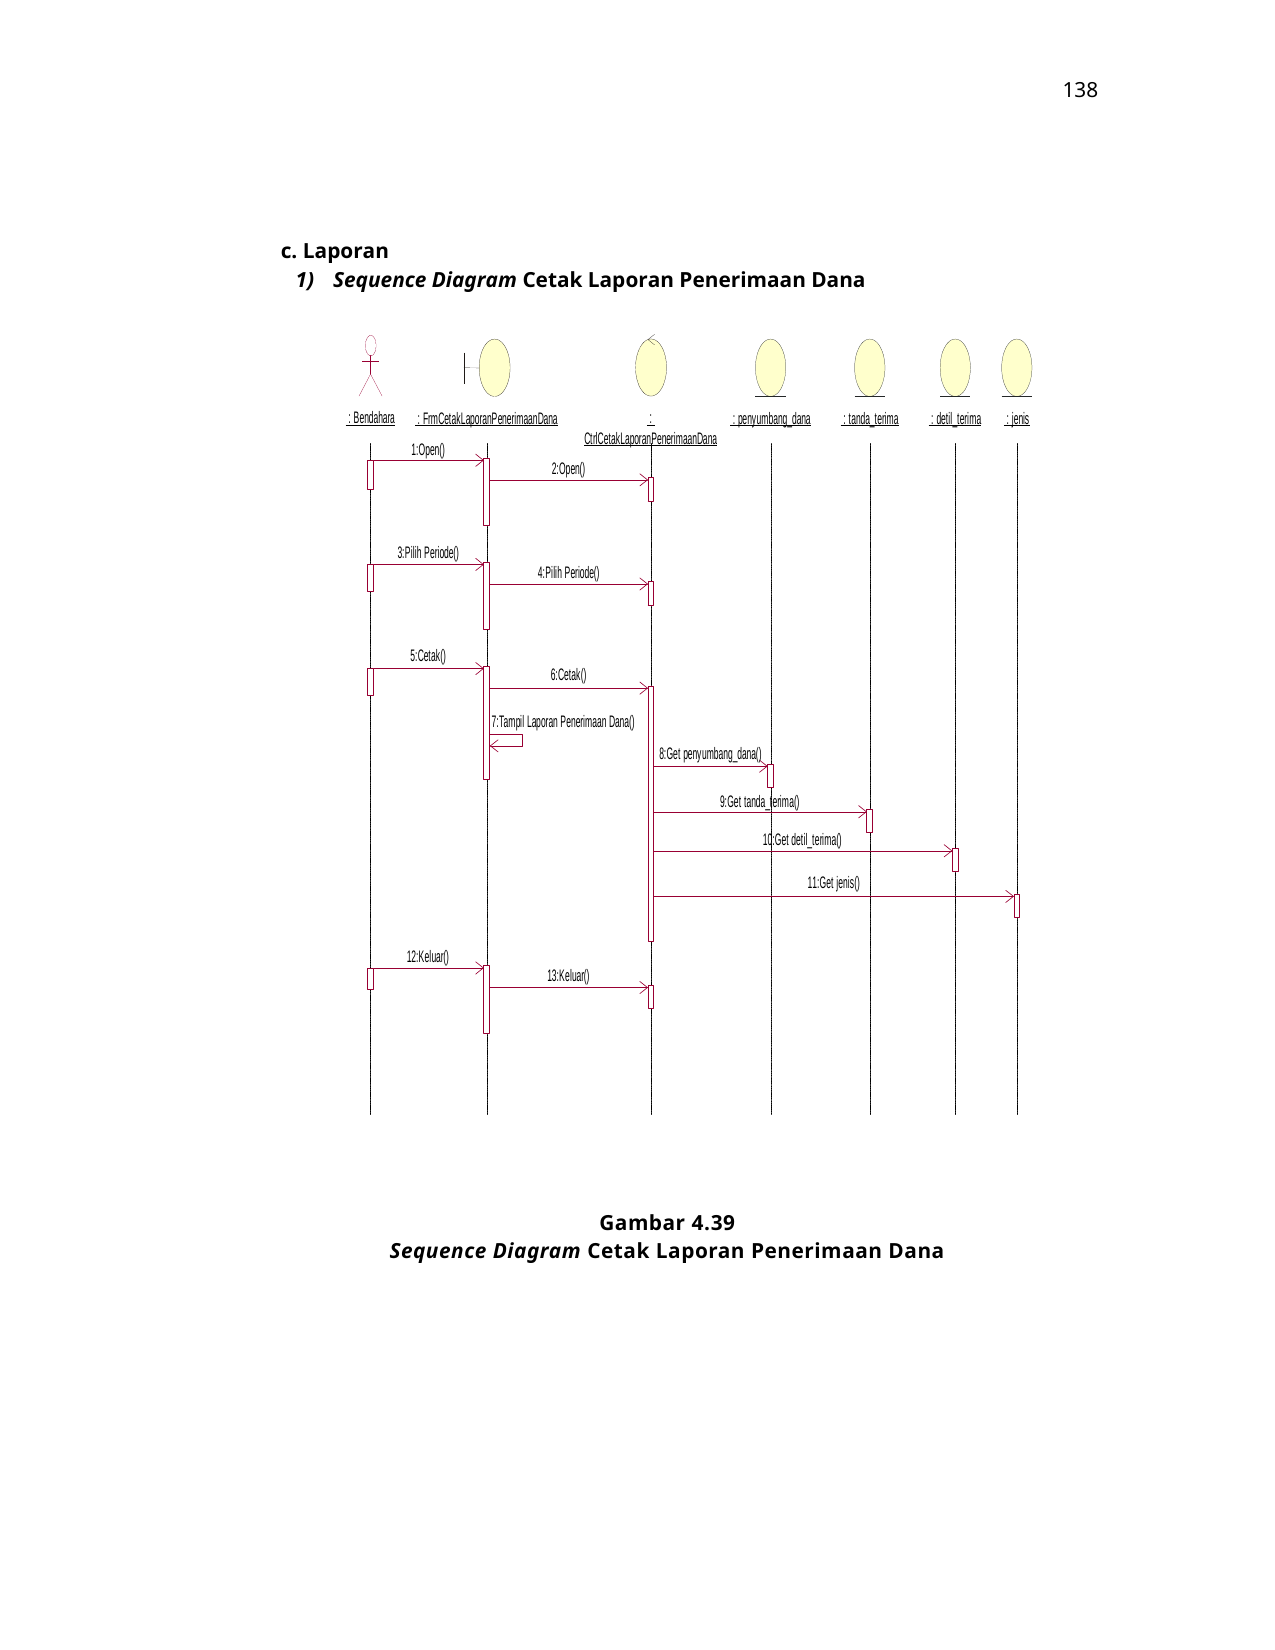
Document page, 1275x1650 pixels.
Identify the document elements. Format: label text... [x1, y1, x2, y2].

list Sequence Diagram Cetak Laporan Penerimaan Dana [295, 265, 1098, 293]
title Gambar 4.39 [236, 1208, 1098, 1236]
title Sequence Diagram Cetak Laporan Penerimaan Dana [236, 1236, 1098, 1265]
text c. Laporan [281, 236, 1098, 265]
